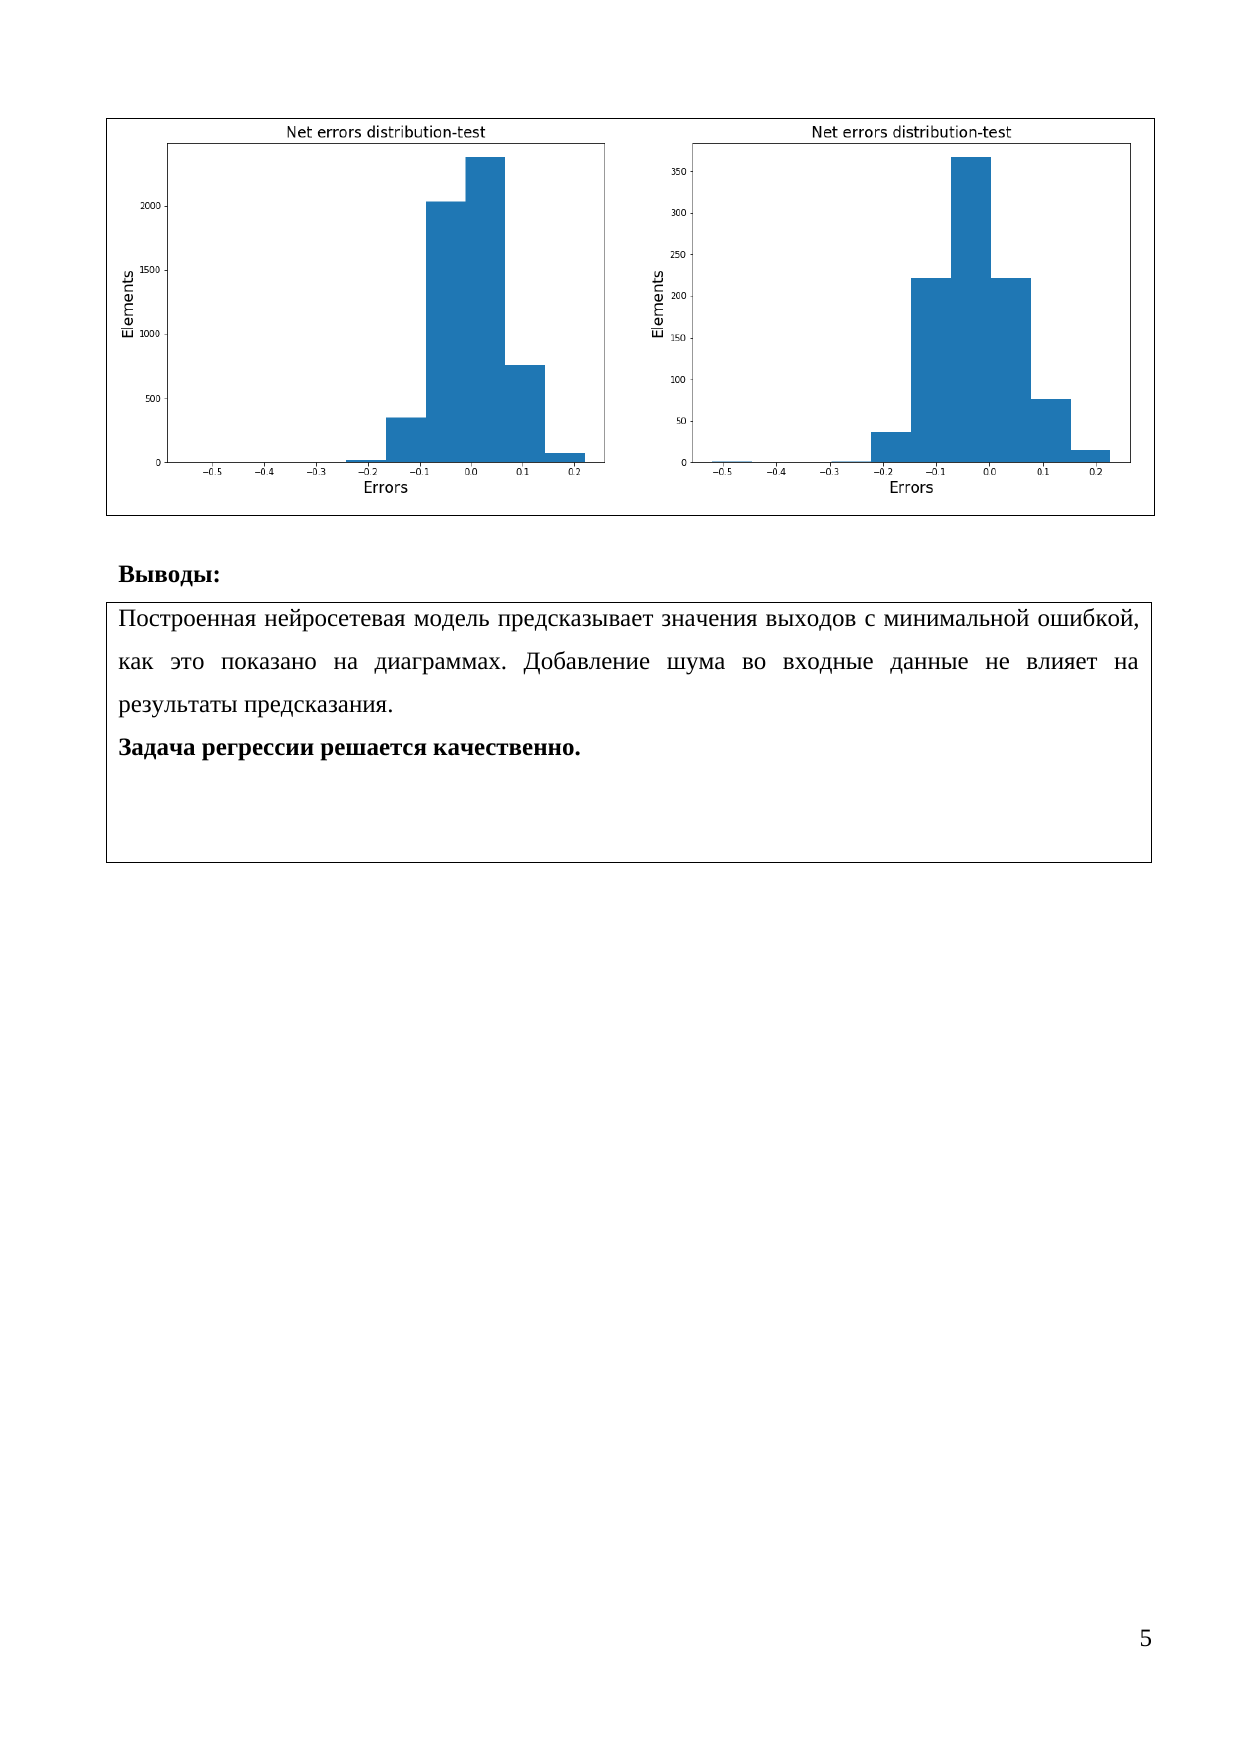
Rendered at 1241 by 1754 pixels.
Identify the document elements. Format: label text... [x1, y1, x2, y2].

table_header Построенная нейросетевая модель предсказывает значения выходов с минимальной ошибкой, как это показано на диаграммах. Добавление шума во входные данные не влияет на результаты предсказания. Задача регрессии решается качественно. [107, 603, 1151, 862]
picture [118, 119, 1142, 501]
text Выводы: [118, 559, 1152, 588]
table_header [107, 119, 1154, 515]
